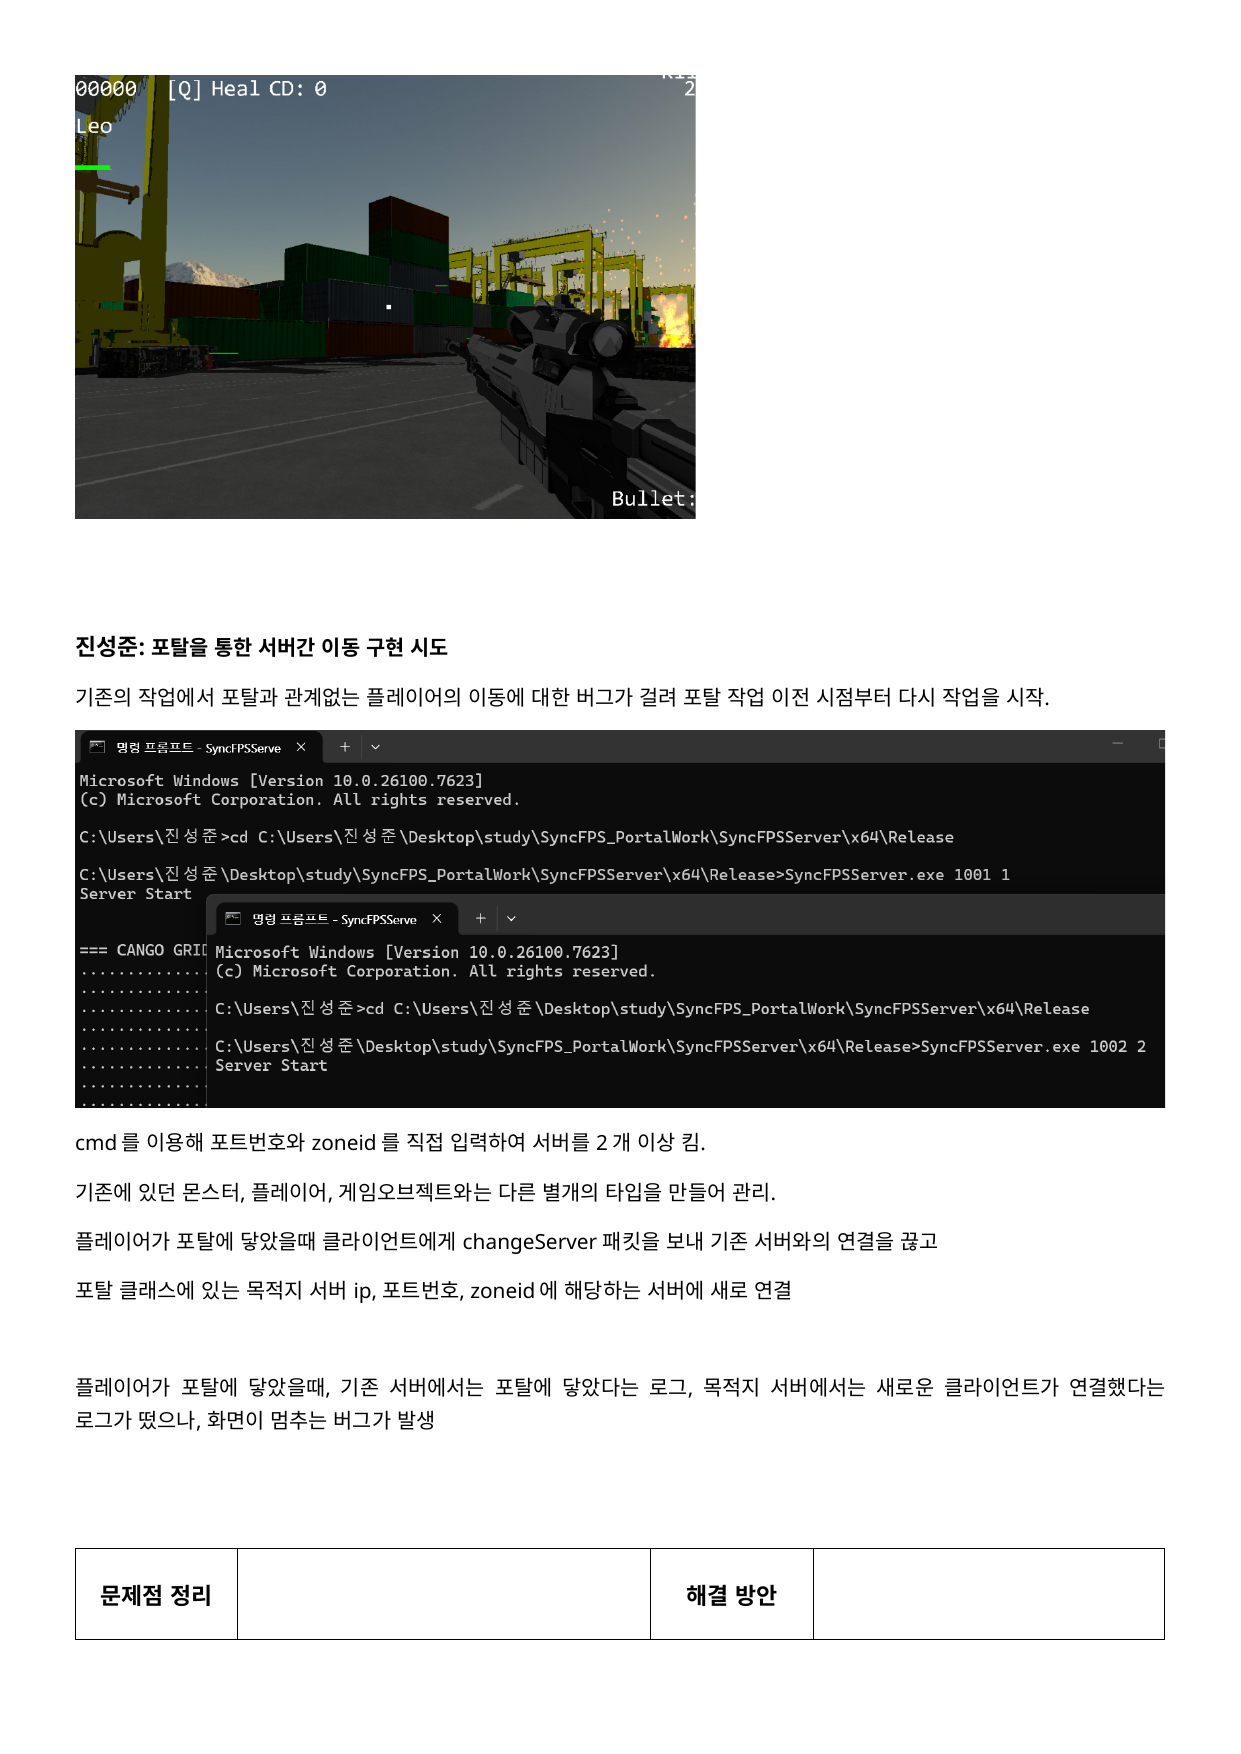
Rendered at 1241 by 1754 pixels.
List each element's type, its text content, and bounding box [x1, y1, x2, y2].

table_header 해결 방안 [651, 1549, 813, 1639]
text cmd를 이용해 포트번호와 zoneid를 직접 입력하여 서버를 2개 이상 킴. [75, 1127, 1165, 1157]
text 포탈 클래스에 있는 목적지 서버 ip, 포트번호, zoneid에 해당하는 서버에 새로 연결 [75, 1275, 1165, 1305]
table_header [238, 1549, 650, 1639]
text 플레이어가 포탈에 닿았을때, 기존 서버에서는 포탈에 닿았다는 로그, 목적지 서버에서는 새로운 클라이언트가 연결했다는 로그가 떴으나, 화면이 멈추는 버그가 발생 [75, 1371, 1165, 1434]
table_header 문제점 정리 [76, 1549, 237, 1639]
text 기존에 있던 몬스터, 플레이어, 게임오브젝트와는 다른 별개의 타입을 만들어 관리. [75, 1176, 1165, 1206]
text 기존의 작업에서 포탈과 관계없는 플레이어의 이동에 대한 버그가 걸려 포탈 작업 이전 시점부터 다시 작업을 시작. [75, 681, 1165, 712]
picture [75, 730, 1166, 1108]
picture [75, 75, 696, 519]
table_header [814, 1549, 1164, 1639]
text 진성준: 포탈을 통한 서버간 이동 구현 시도 [75, 629, 1165, 662]
text 플레이어가 포탈에 닿았을때 클라이언트에게 changeServer 패킷을 보내 기존 서버와의 연결을 끊고 [75, 1225, 1165, 1256]
